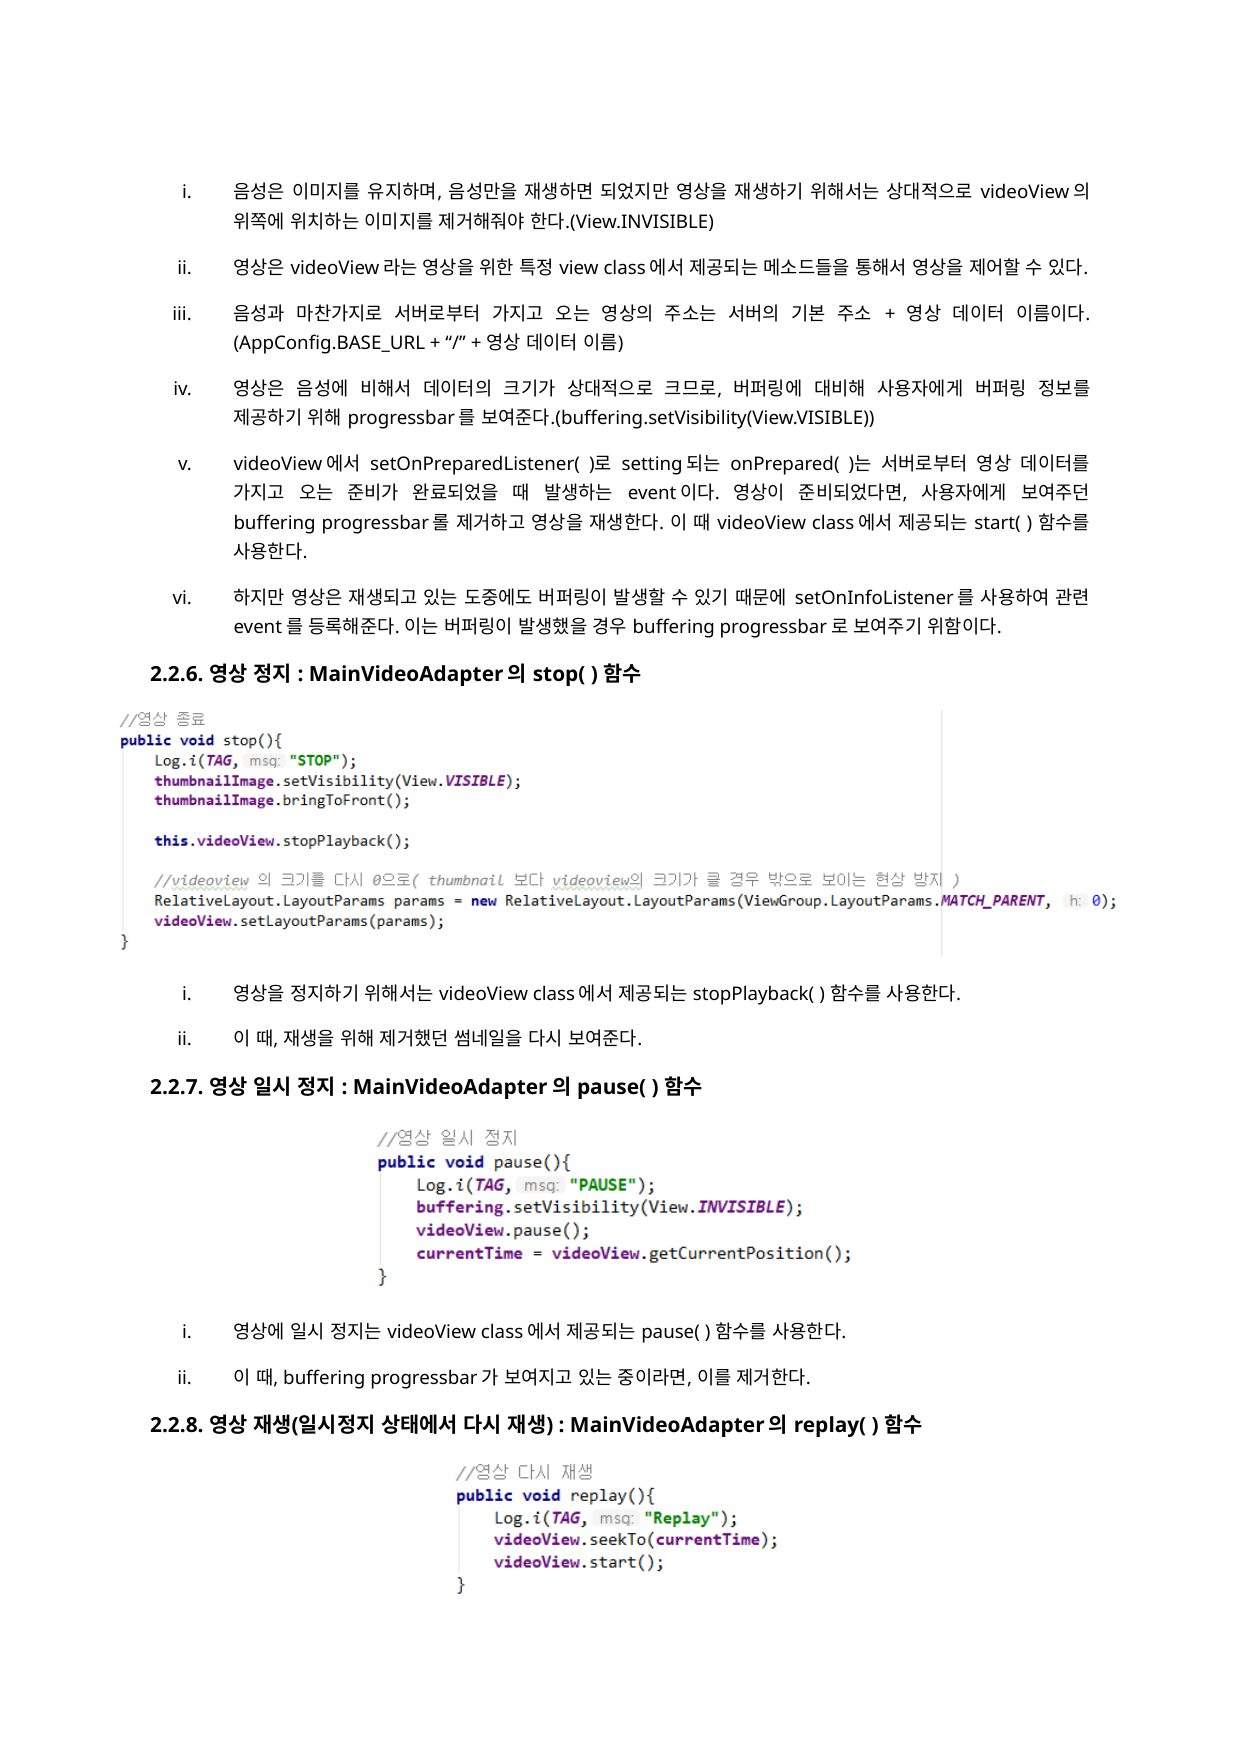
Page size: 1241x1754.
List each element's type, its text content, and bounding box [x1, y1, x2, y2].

picture [369, 1119, 871, 1298]
list 이 때, buffering progressbar가 보여지고 있는 중이라면, 이를 제거한다. [192, 1362, 1090, 1389]
list 영상을 정지하기 위해서는 videoView class에서 제공되는 stopPlayback( ) 함수를 사용한다. [192, 957, 1090, 1005]
list 음성은 이미지를 유지하며, 음성만을 재생하면 되었지만 영상을 재생하기 위해서는 상대적으로 videoView의 위쪽에 위치하는 이미지를 제거해줘야 한다.(View.INVISIBLE) [192, 177, 1090, 234]
text 2.2.7. 영상 일시 정지 : MainVideoAdapter의 pause( ) 함수 [150, 1070, 1090, 1100]
list 음성과 마찬가지로 서버로부터 가지고 오는 영상의 주소는 서버의 기본 주소 + 영상 데이터 이름이다.(AppConfig.BASE_URL + “/” + 영상 데이터 이름) [192, 298, 1090, 355]
list videoView에서 setOnPreparedListener( )로 setting되는 onPrepared( )는 서버로부터 영상 데이터를 가지고 오는 준비가 완료되었을 때 발생하는 event이다. 영상이 준비되었다면, 사용자에게 보여주던 buffering progressbar롤 제거하고 영상을 재생한다. 이 때 videoView class에서 제공되는 start( ) 함수를 사용한다. [192, 449, 1090, 564]
list 이 때, 재생을 위해 제거했던 썸네일을 다시 보여준다. [192, 1024, 1090, 1051]
list 영상은 videoView라는 영상을 위한 특정 view class에서 제공되는 메소드들을 통해서 영상을 제어할 수 있다. [192, 252, 1090, 279]
picture [118, 710, 1122, 957]
list 영상에 일시 정지는 videoView class에서 제공되는 pause( ) 함수를 사용한다. [192, 1316, 1090, 1343]
list 하지만 영상은 재생되고 있는 도중에도 버퍼링이 발생할 수 있기 때문에 setOnInfoListener를 사용하여 관련 event를 등록해준다. 이는 버퍼링이 발생했을 경우 buffering progressbar로 보여주기 위함이다. [192, 582, 1090, 639]
list 영상은 음성에 비해서 데이터의 크기가 상대적으로 크므로, 버퍼링에 대비해 사용자에게 버퍼링 정보를 제공하기 위해 progressbar를 보여준다.(buffering.setVisibility(View.VISIBLE)) [192, 373, 1090, 430]
text 2.2.6. 영상 정지 : MainVideoAdapter의 stop( ) 함수 [150, 658, 1090, 688]
text 2.2.8. 영상 재생(일시정지 상태에서 다시 재생) : MainVideoAdapter의 replay( ) 함수 [150, 1408, 1090, 1438]
picture [449, 1457, 791, 1601]
